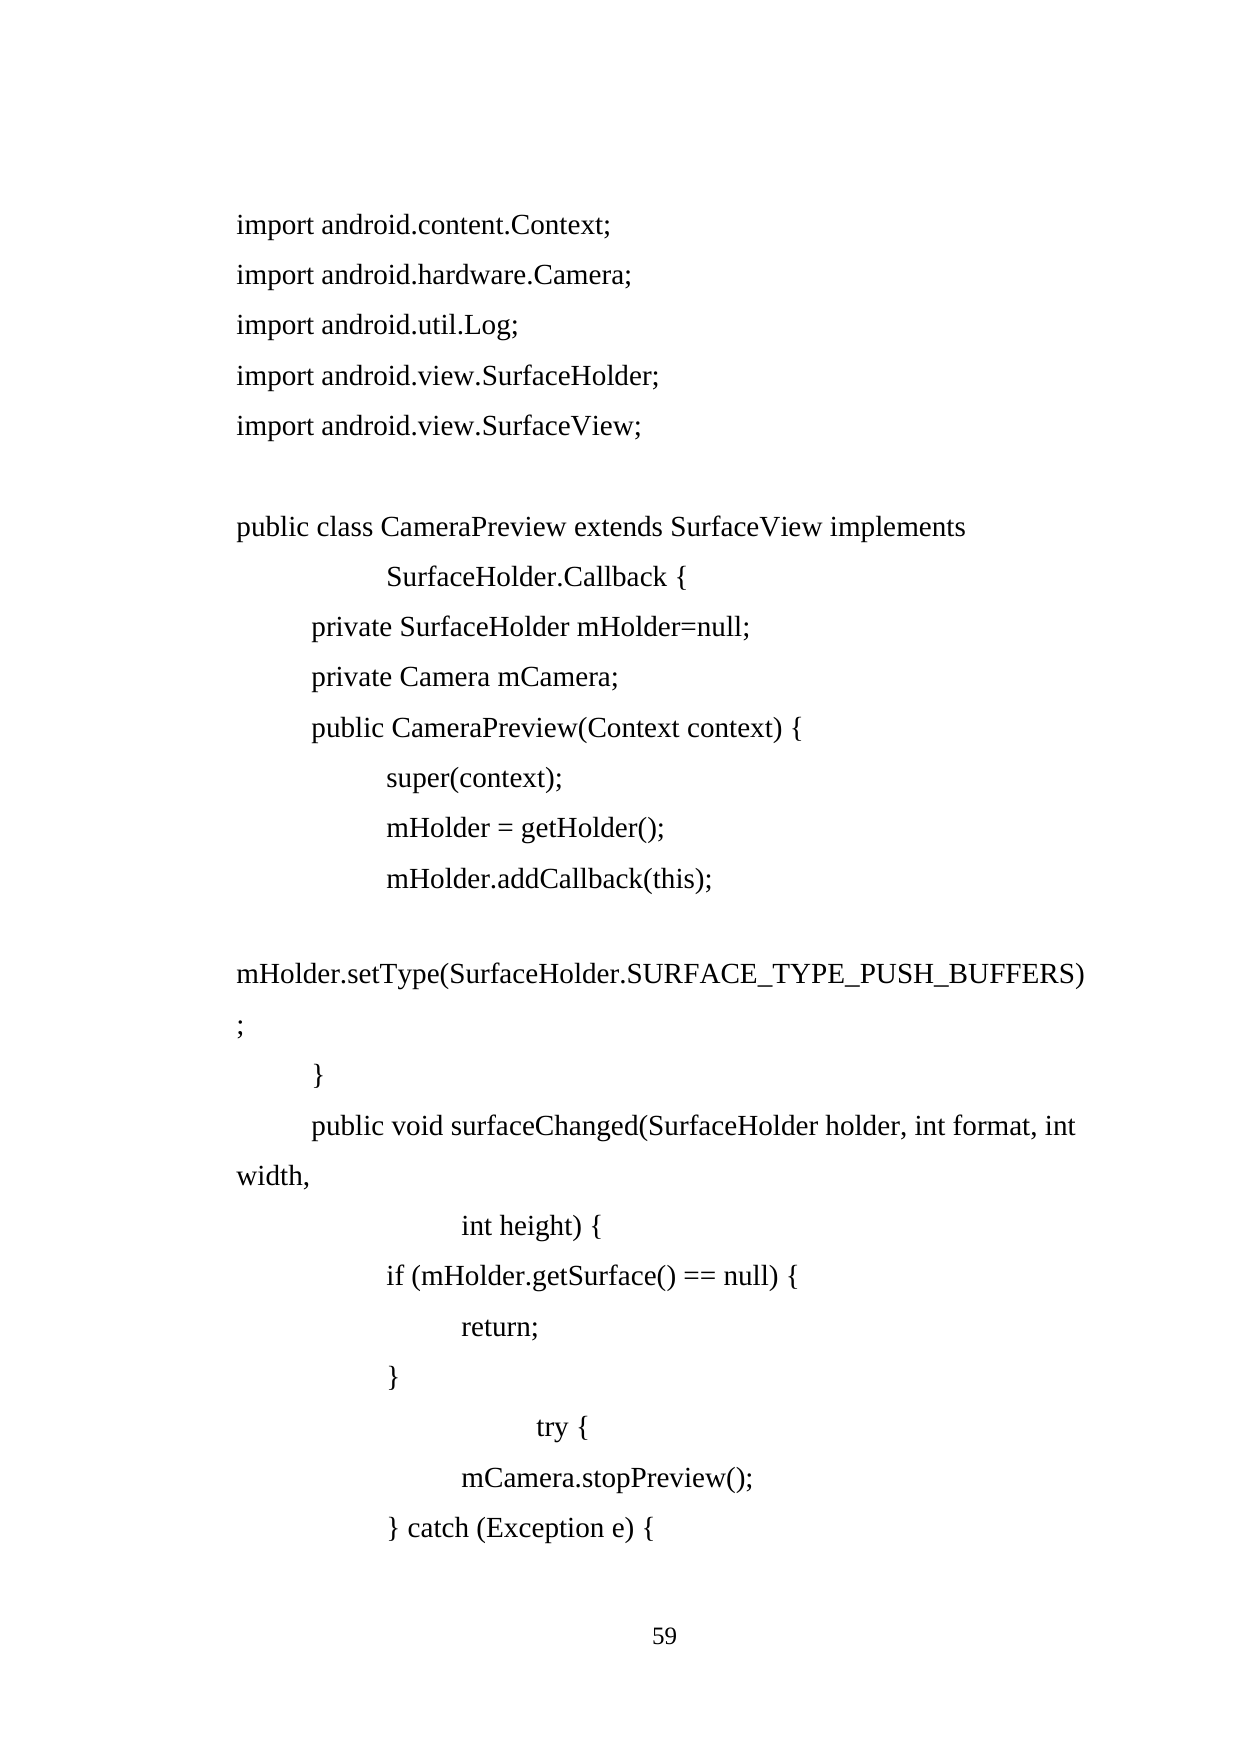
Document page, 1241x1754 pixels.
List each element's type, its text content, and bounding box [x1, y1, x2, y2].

text public void surfaceChanged(SurfaceHolder holder, int format, int width, [236, 1108, 1092, 1191]
text import android.content.Context; [236, 207, 1092, 240]
text import android.util.Log; [236, 307, 1092, 341]
text if (mHolder.getSurface() == null) { return; [236, 1258, 1092, 1342]
text private SurfaceHolder mHolder=null; [236, 609, 1092, 643]
text } [236, 1359, 1092, 1393]
text try { [236, 1409, 1092, 1443]
text import android.view.SurfaceView; [236, 408, 1092, 442]
text super(context); [236, 760, 1092, 794]
text } catch (Exception e) { [236, 1510, 1092, 1544]
text int height) { [236, 1208, 1092, 1242]
text import android.hardware.Camera; [236, 257, 1092, 291]
text } [236, 1057, 1092, 1091]
text private Camera mCamera; [236, 659, 1092, 693]
text SurfaceHolder.Callback { [236, 559, 1092, 592]
text mHolder.setType(SurfaceHolder.SURFACE_TYPE_PUSH_BUFFERS); [236, 911, 1092, 1041]
text mCamera.stopPreview(); [236, 1460, 1092, 1493]
text public class CameraPreview extends SurfaceView implements [236, 509, 1092, 542]
text mHolder.addCallback(this); [236, 861, 1092, 894]
text import android.view.SurfaceHolder; [236, 358, 1092, 391]
text mHolder = getHolder(); [236, 811, 1092, 844]
text public CameraPreview(Context context) { [236, 710, 1092, 743]
